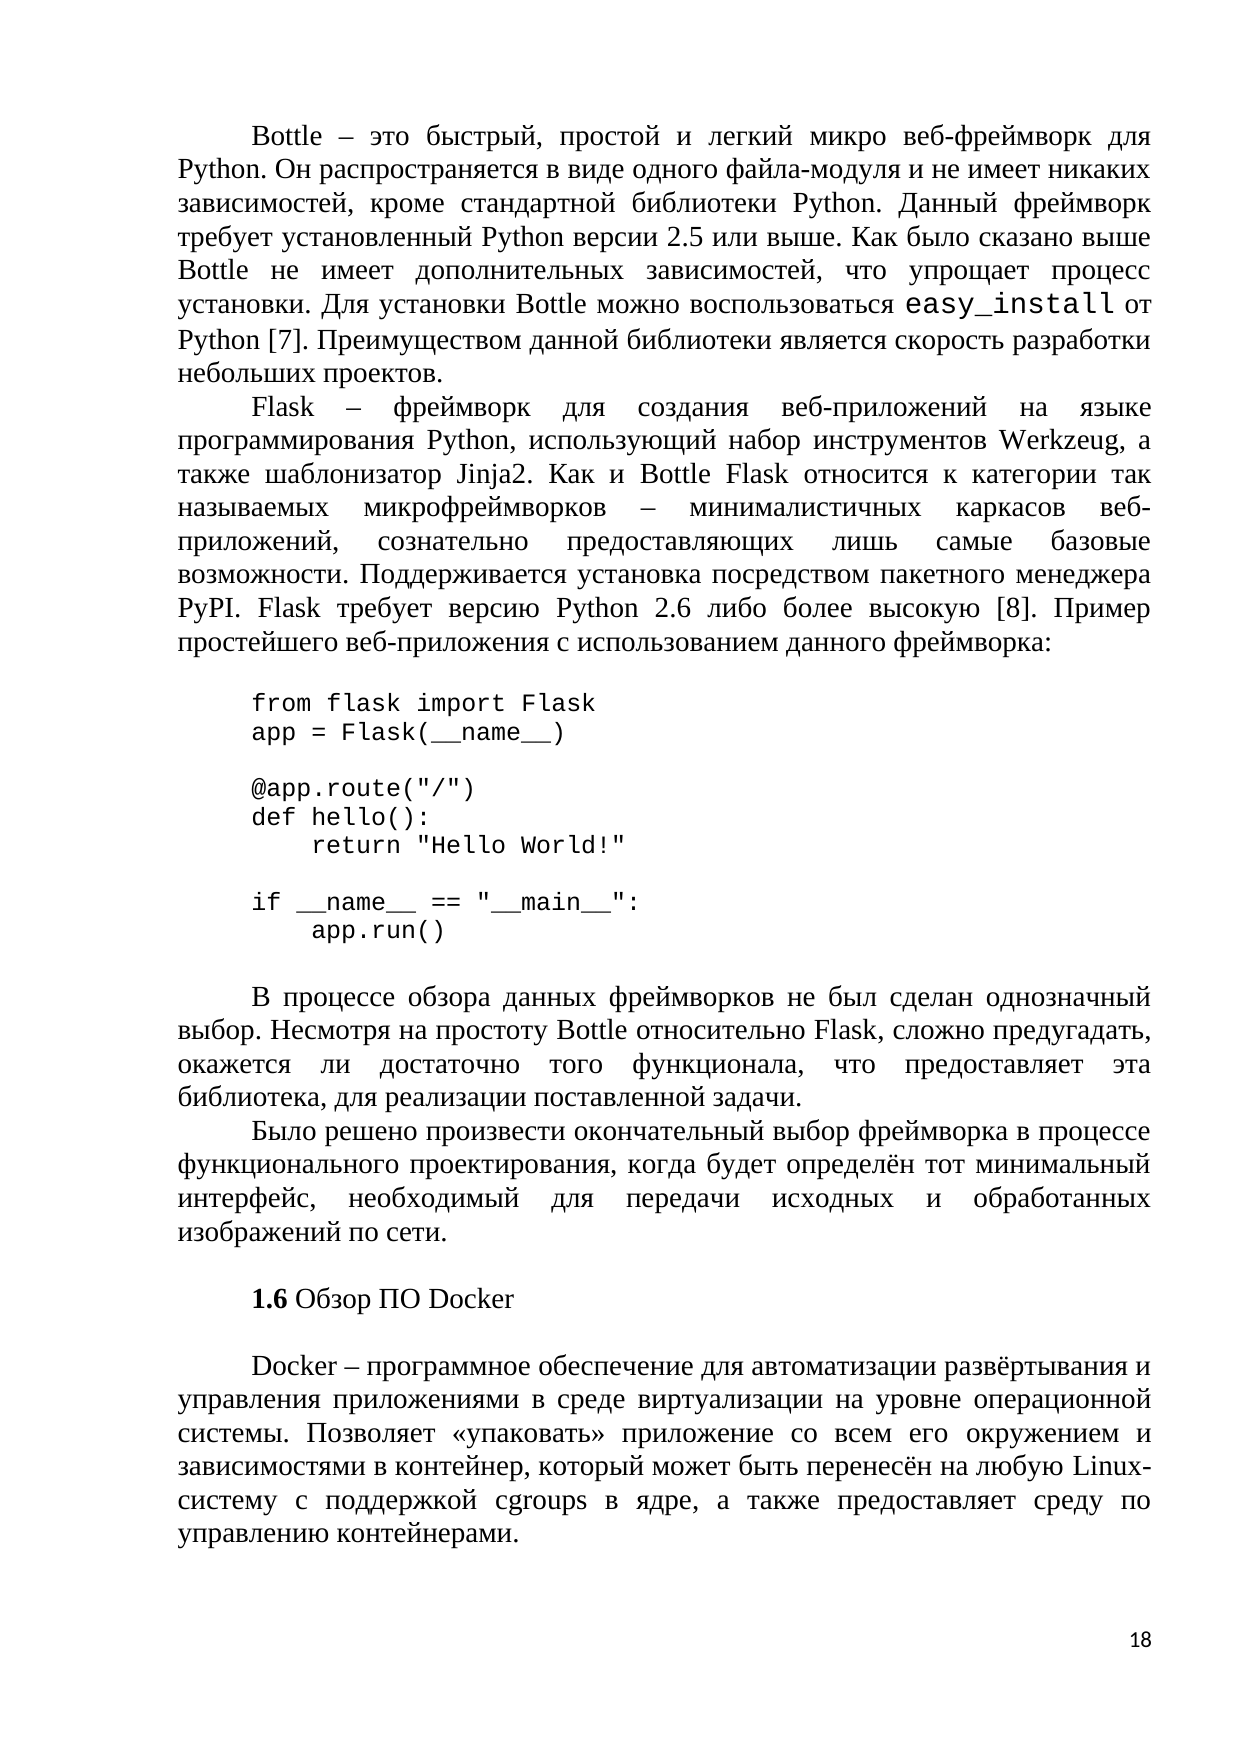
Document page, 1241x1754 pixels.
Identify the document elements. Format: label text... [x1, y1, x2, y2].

text В процессе обзора данных фреймворков не был сделан однозначный выбор. Несмотря на простоту Bottle относительно Flask, сложно предугадать, окажется ли достаточно того функционала, что предоставляет эта библиотека, для реализации поставленной задачи. [177, 979, 1152, 1113]
text Flask – фреймворк для создания веб-приложений на языке программирования Python, использующий набор инструментов Werkzeug, а также шаблонизатор Jinja2. Как и Bottle Flask относится к категории так называемых микрофреймворков – минималистичных каркасов веб-приложений, сознательно предоставляющих лишь самые базовые возможности. Поддерживается установка посредством пакетного менеджера PyPI. Flask требует версию Python 2.6 либо более высокую [8]. Пример простейшего веб-приложения с использованием данного фреймворка: [177, 389, 1152, 657]
text from flask import Flask [177, 691, 1152, 719]
text def hello(): [177, 804, 1152, 832]
text app.run() [177, 917, 1152, 946]
text Было решено произвести окончательный выбор фреймворка в процессе функционального проектирования, когда будет определён тот минимальный интерфейс, необходимый для передачи исходных и обработанных изображений по сети. [177, 1113, 1152, 1247]
text if __name__ == "__main__": [177, 889, 1152, 917]
text 1.6 Обзор ПО Docker [177, 1281, 1152, 1314]
text Bottle – это быстрый, простой и легкий микро веб-фреймворк для Python. Он распространяется в виде одного файла-модуля и не имеет никаких зависимостей, кроме стандартной библиотеки Python. Данный фреймворк требует установленный Python версии 2.5 или выше. Как было сказано выше Bottle не имеет дополнительных зависимостей, что упрощает процесс установки. Для установки Bottle можно воспользоваться easy_install от Python [7]. Преимуществом данной библиотеки является скорость разработки небольших проектов. [177, 118, 1152, 389]
text Docker – программное обеспечение для автоматизации развёртывания и управления приложениями в среде виртуализации на уровне операционной системы. Позволяет «упаковать» приложение со всем его окружением и зависимостями в контейнер, который может быть перенесён на любую Linux-систему с поддержкой cgroups в ядре, а также предоставляет среду по управлению контейнерами. [177, 1348, 1152, 1549]
text app = Flask(__name__) [177, 719, 1152, 747]
text return "Hello World!" [177, 832, 1152, 861]
text @app.route("/") [177, 776, 1152, 804]
